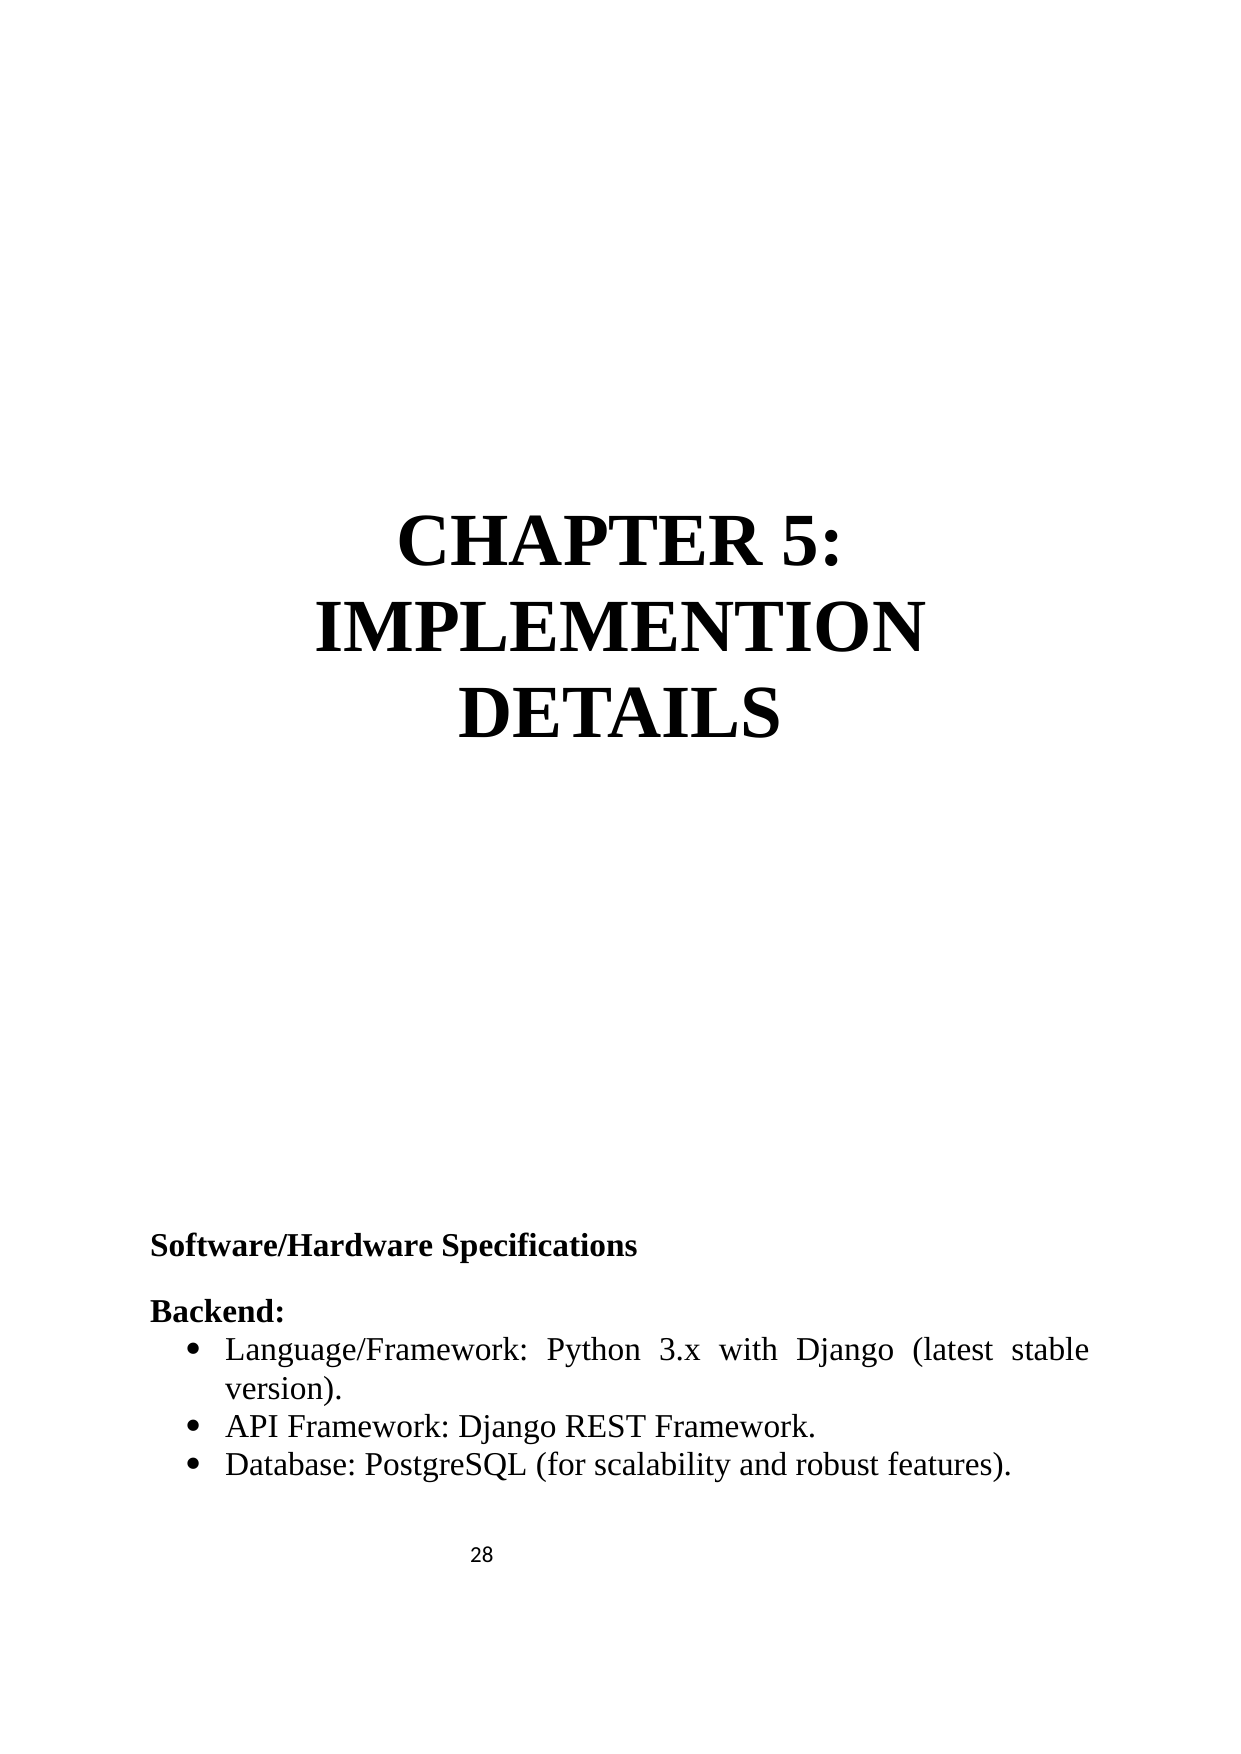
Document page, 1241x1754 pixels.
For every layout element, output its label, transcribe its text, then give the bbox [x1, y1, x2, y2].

list Language/Framework: Python 3.x with Django (latest stable version). [187, 1329, 1090, 1406]
text DETAILS [150, 667, 1090, 754]
text Software/Hardware Specifications [150, 1225, 1090, 1291]
text IMPLEMENTION [150, 581, 1090, 667]
text CHAPTER 5: [150, 495, 1090, 581]
list API Framework: Django REST Framework. [187, 1406, 1090, 1444]
text Backend: [150, 1291, 1090, 1329]
list Database: PostgreSQL (for scalability and robust features). [187, 1444, 1090, 1483]
